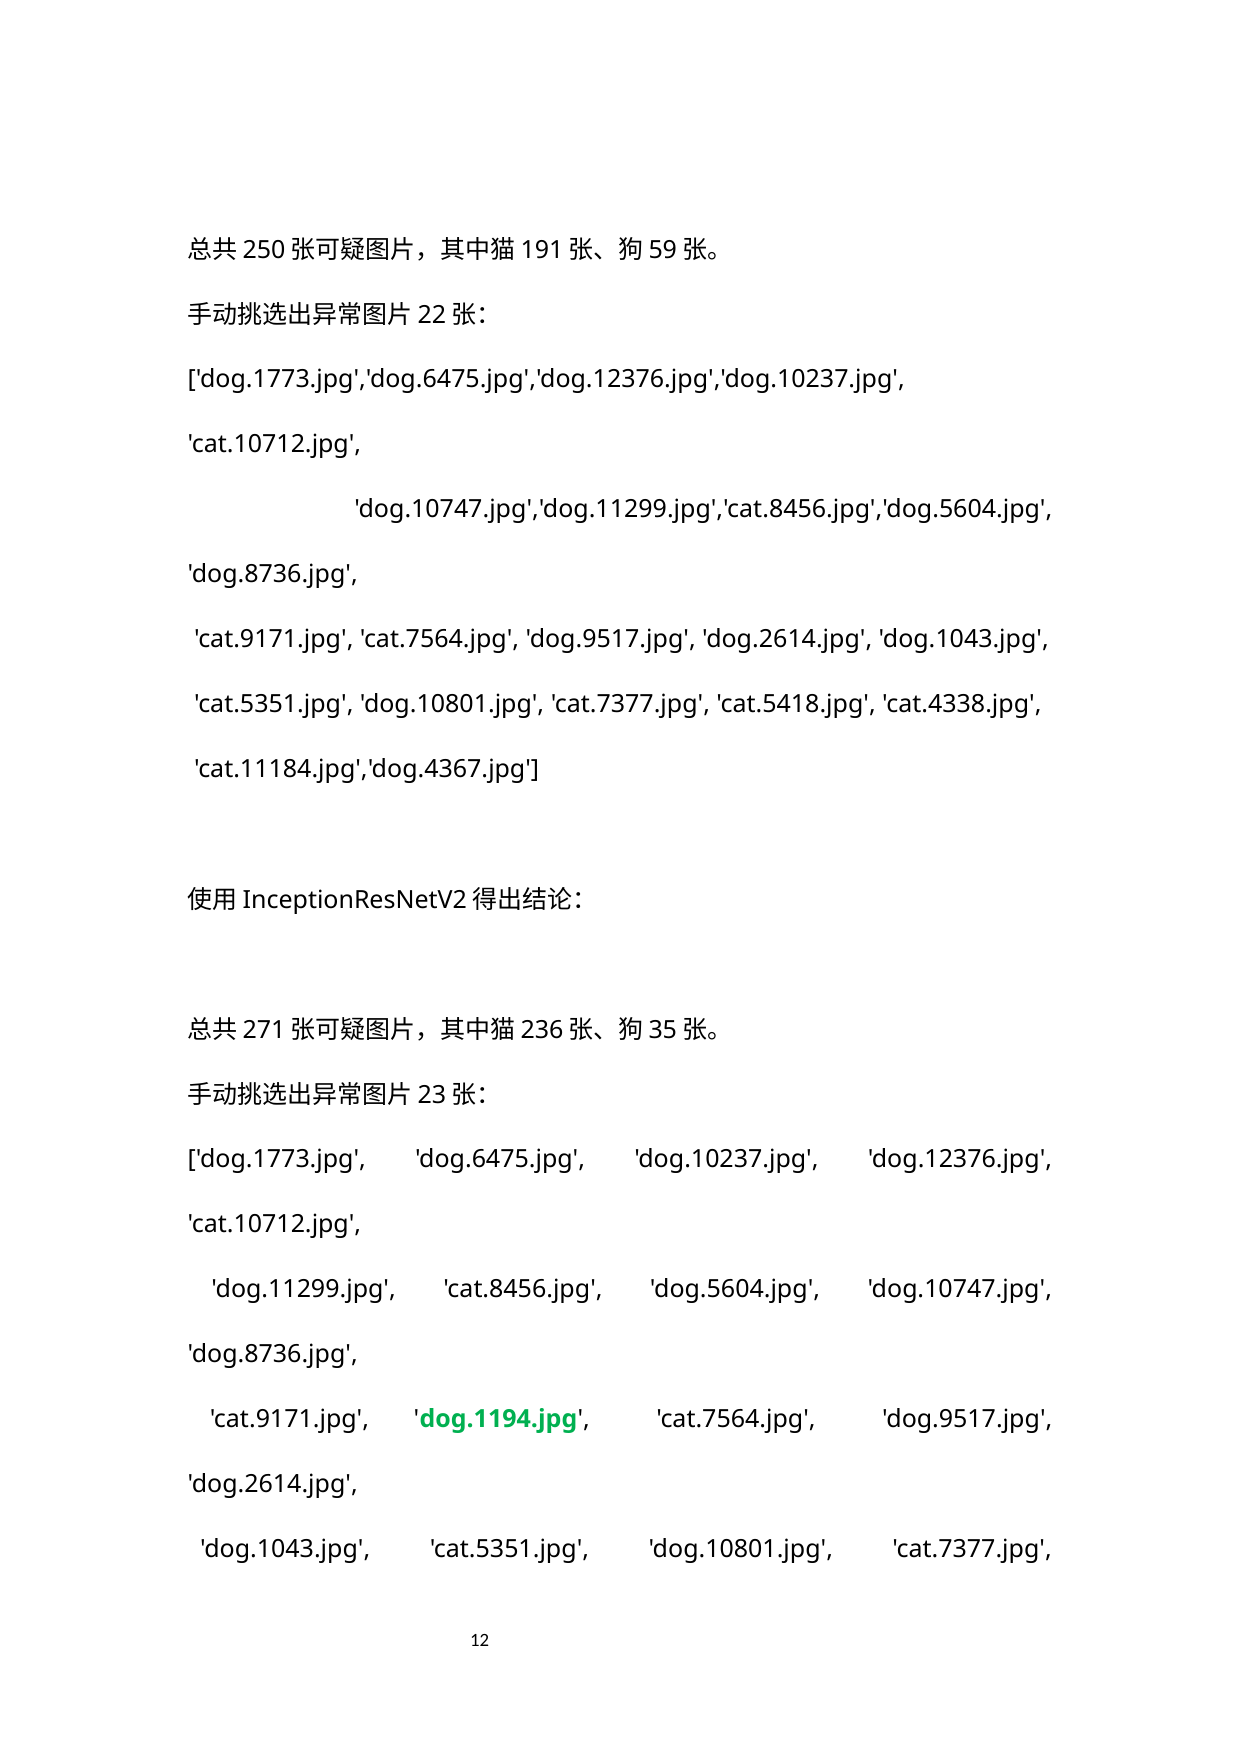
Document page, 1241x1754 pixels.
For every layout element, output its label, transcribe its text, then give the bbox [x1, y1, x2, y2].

text 手动挑选出异常图片22张： [187, 280, 1053, 345]
list 'dog.11299.jpg', 'cat.8456.jpg', 'dog.5604.jpg', 'dog.10747.jpg', 'dog.8736.jpg', [187, 1255, 1053, 1385]
text 使用InceptionResNetV2得出结论： [187, 865, 1053, 930]
list ['dog.1773.jpg', 'dog.6475.jpg', 'dog.10237.jpg', 'dog.12376.jpg', 'cat.10712.jpg', [187, 1125, 1053, 1255]
list 'cat.11184.jpg','dog.4367.jpg'] [187, 735, 1053, 800]
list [187, 1515, 1053, 1580]
list 'cat.5351.jpg', 'dog.10801.jpg', 'cat.7377.jpg', 'cat.5418.jpg', 'cat.4338.jpg', [187, 670, 1053, 735]
text 手动挑选出异常图片23张： [187, 1060, 1053, 1125]
list 'dog.10747.jpg','dog.11299.jpg','cat.8456.jpg','dog.5604.jpg', 'dog.8736.jpg', [187, 475, 1053, 605]
list 'cat.9171.jpg', 'cat.7564.jpg', 'dog.9517.jpg', 'dog.2614.jpg', 'dog.1043.jpg', [187, 605, 1053, 670]
list 'cat.9171.jpg', 'dog.1194.jpg', 'cat.7564.jpg', 'dog.9517.jpg', 'dog.2614.jpg', [187, 1385, 1053, 1515]
list 总共271张可疑图片，其中猫236张、狗35张。 [187, 995, 1053, 1060]
list ['dog.1773.jpg','dog.6475.jpg','dog.12376.jpg','dog.10237.jpg', 'cat.10712.jpg', [187, 345, 1053, 475]
text 总共250张可疑图片，其中猫191张、狗59张。 [187, 215, 1053, 280]
